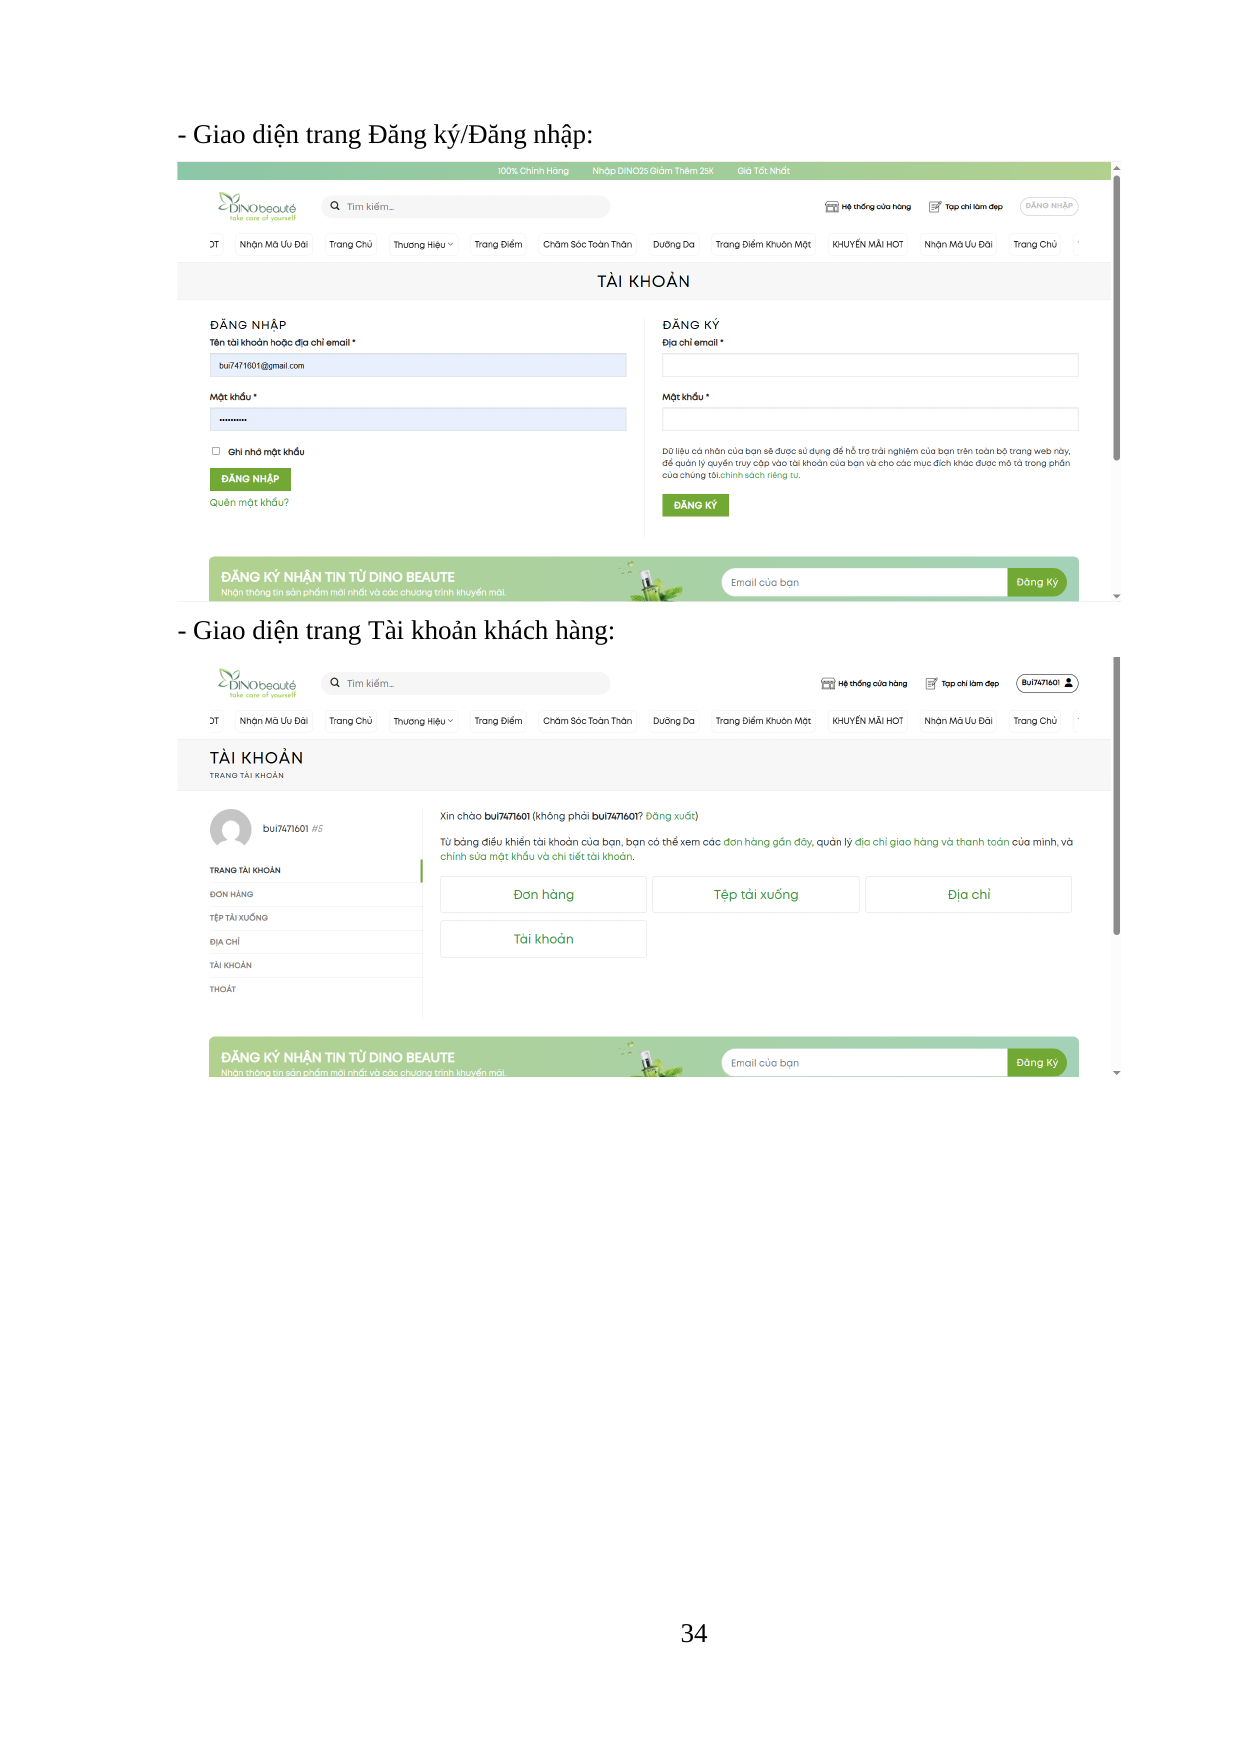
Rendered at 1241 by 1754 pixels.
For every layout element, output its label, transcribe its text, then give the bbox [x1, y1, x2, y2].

text - Giao diện trang Tài khoản khách hàng: [177, 614, 1122, 645]
text - Giao diện trang Đăng ký/Đăng nhập: [177, 118, 1122, 149]
picture [177, 161, 1122, 602]
picture [177, 657, 1122, 1077]
